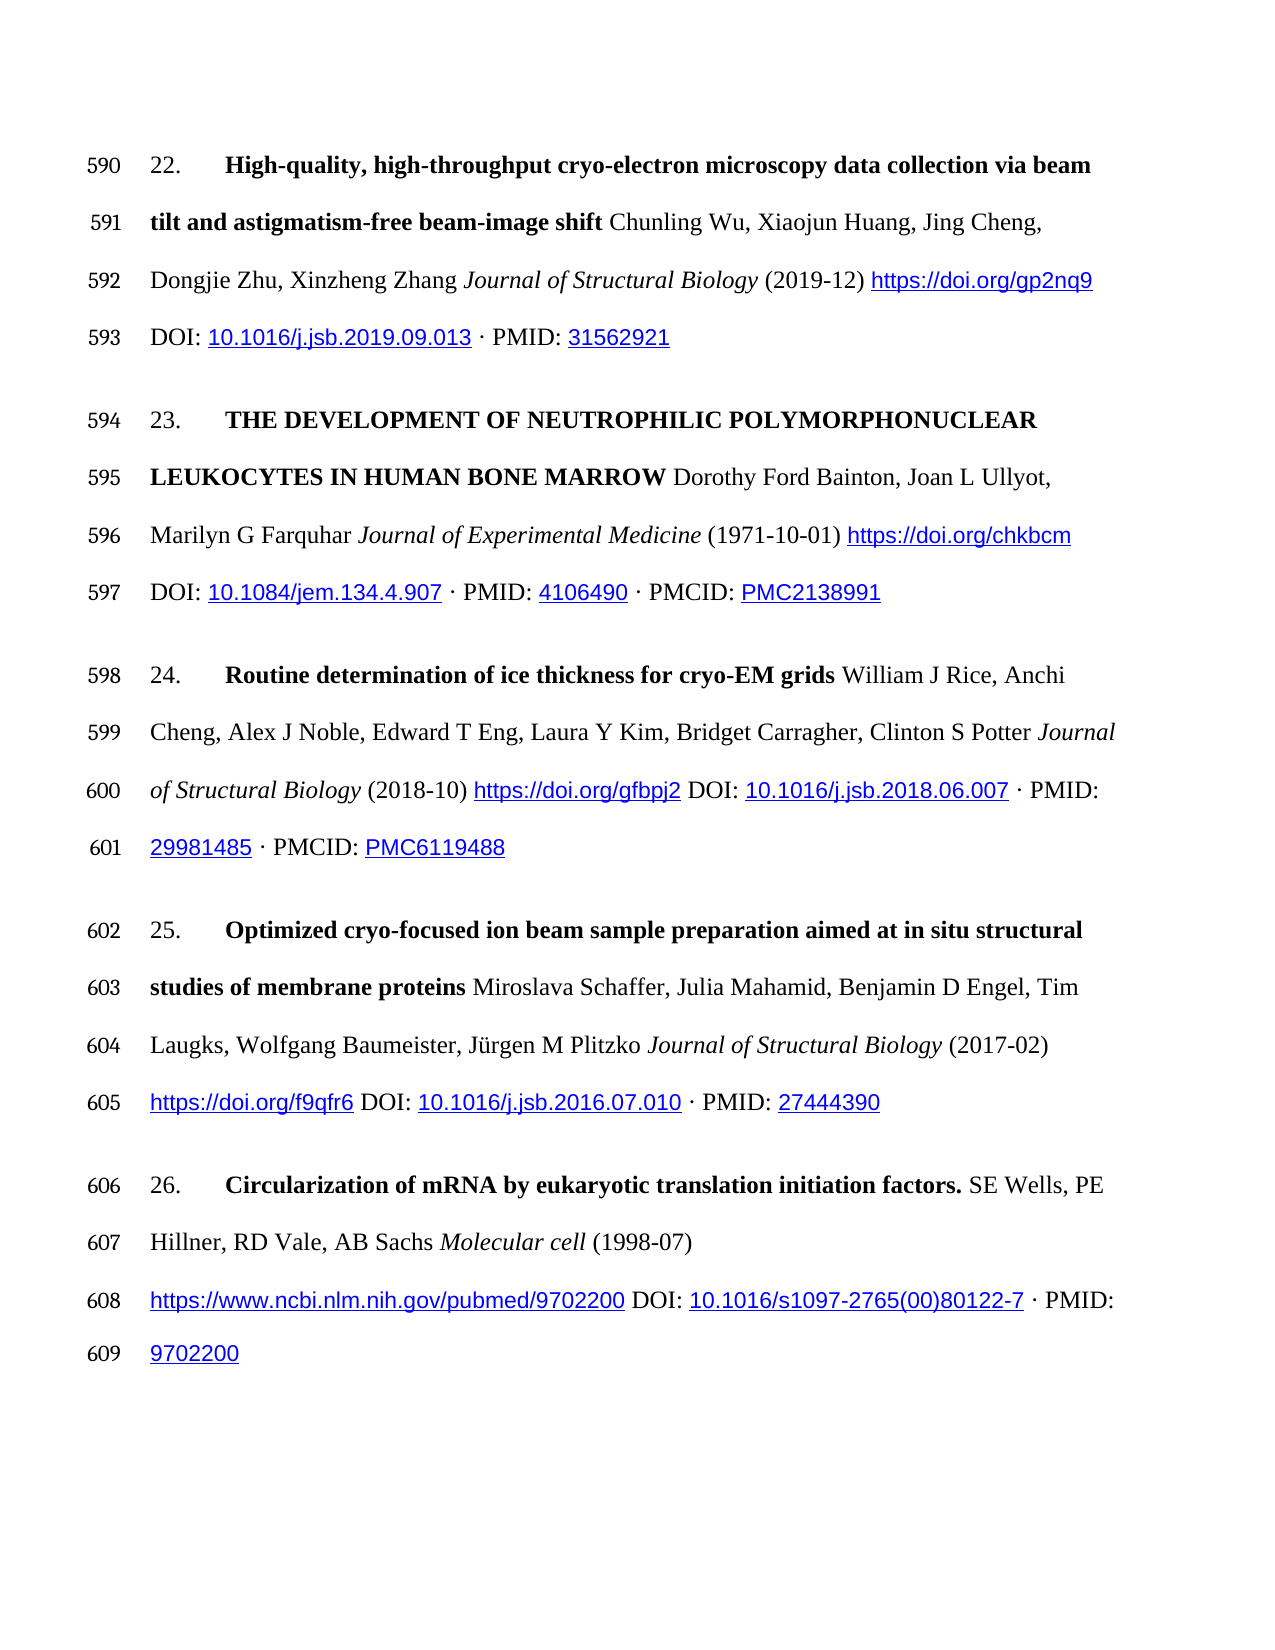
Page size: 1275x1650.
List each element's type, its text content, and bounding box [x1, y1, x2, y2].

text 22. High-quality, high-throughput cryo-electron microscopy data collection via beam tilt and astigmatism-free beam-image shift Chunling Wu, Xiaojun Huang, Jing Cheng, Dongjie Zhu, Xinzheng Zhang Journal of Structural Biology (2019-12) https://doi.org/gp2nq9 DOI: 10.1016/j.jsb.2019.09.013 · PMID: 31562921 [150, 150, 1125, 351]
text 26. Circularization of mRNA by eukaryotic translation initiation factors. SE Wells, PE Hillner, RD Vale, AB Sachs Molecular cell (1998-07) https://www.ncbi.nlm.nih.gov/pubmed/9702200 DOI: 10.1016/s1097-2765(00)80122-7 · PMID: 9702200 [150, 1170, 1125, 1366]
text 23. THE DEVELOPMENT OF NEUTROPHILIC POLYMORPHONUCLEAR LEUKOCYTES IN HUMAN BONE MARROW Dorothy Ford Bainton, Joan L Ullyot, Marilyn G Farquhar Journal of Experimental Medicine (1971-10-01) https://doi.org/chkbcm DOI: 10.1084/jem.134.4.907 · PMID: 4106490 · PMCID: PMC2138991 [150, 405, 1125, 606]
text 24. Routine determination of ice thickness for cryo-EM grids William J Rice, Anchi Cheng, Alex J Noble, Edward T Eng, Laura Y Kim, Bridget Carragher, Clinton S Potter Journal of Structural Biology (2018-10) https://doi.org/gfbpj2 DOI: 10.1016/j.jsb.2018.06.007 · PMID: 29981485 · PMCID: PMC6119488 [150, 660, 1125, 861]
text 25. Optimized cryo-focused ion beam sample preparation aimed at in situ structural studies of membrane proteins Miroslava Schaffer, Julia Mahamid, Benjamin D Engel, Tim Laugks, Wolfgang Baumeister, Jürgen M Plitzko Journal of Structural Biology (2017-02) https://doi.org/f9qfr6 DOI: 10.1016/j.jsb.2016.07.010 · PMID: 27444390 [150, 915, 1125, 1116]
